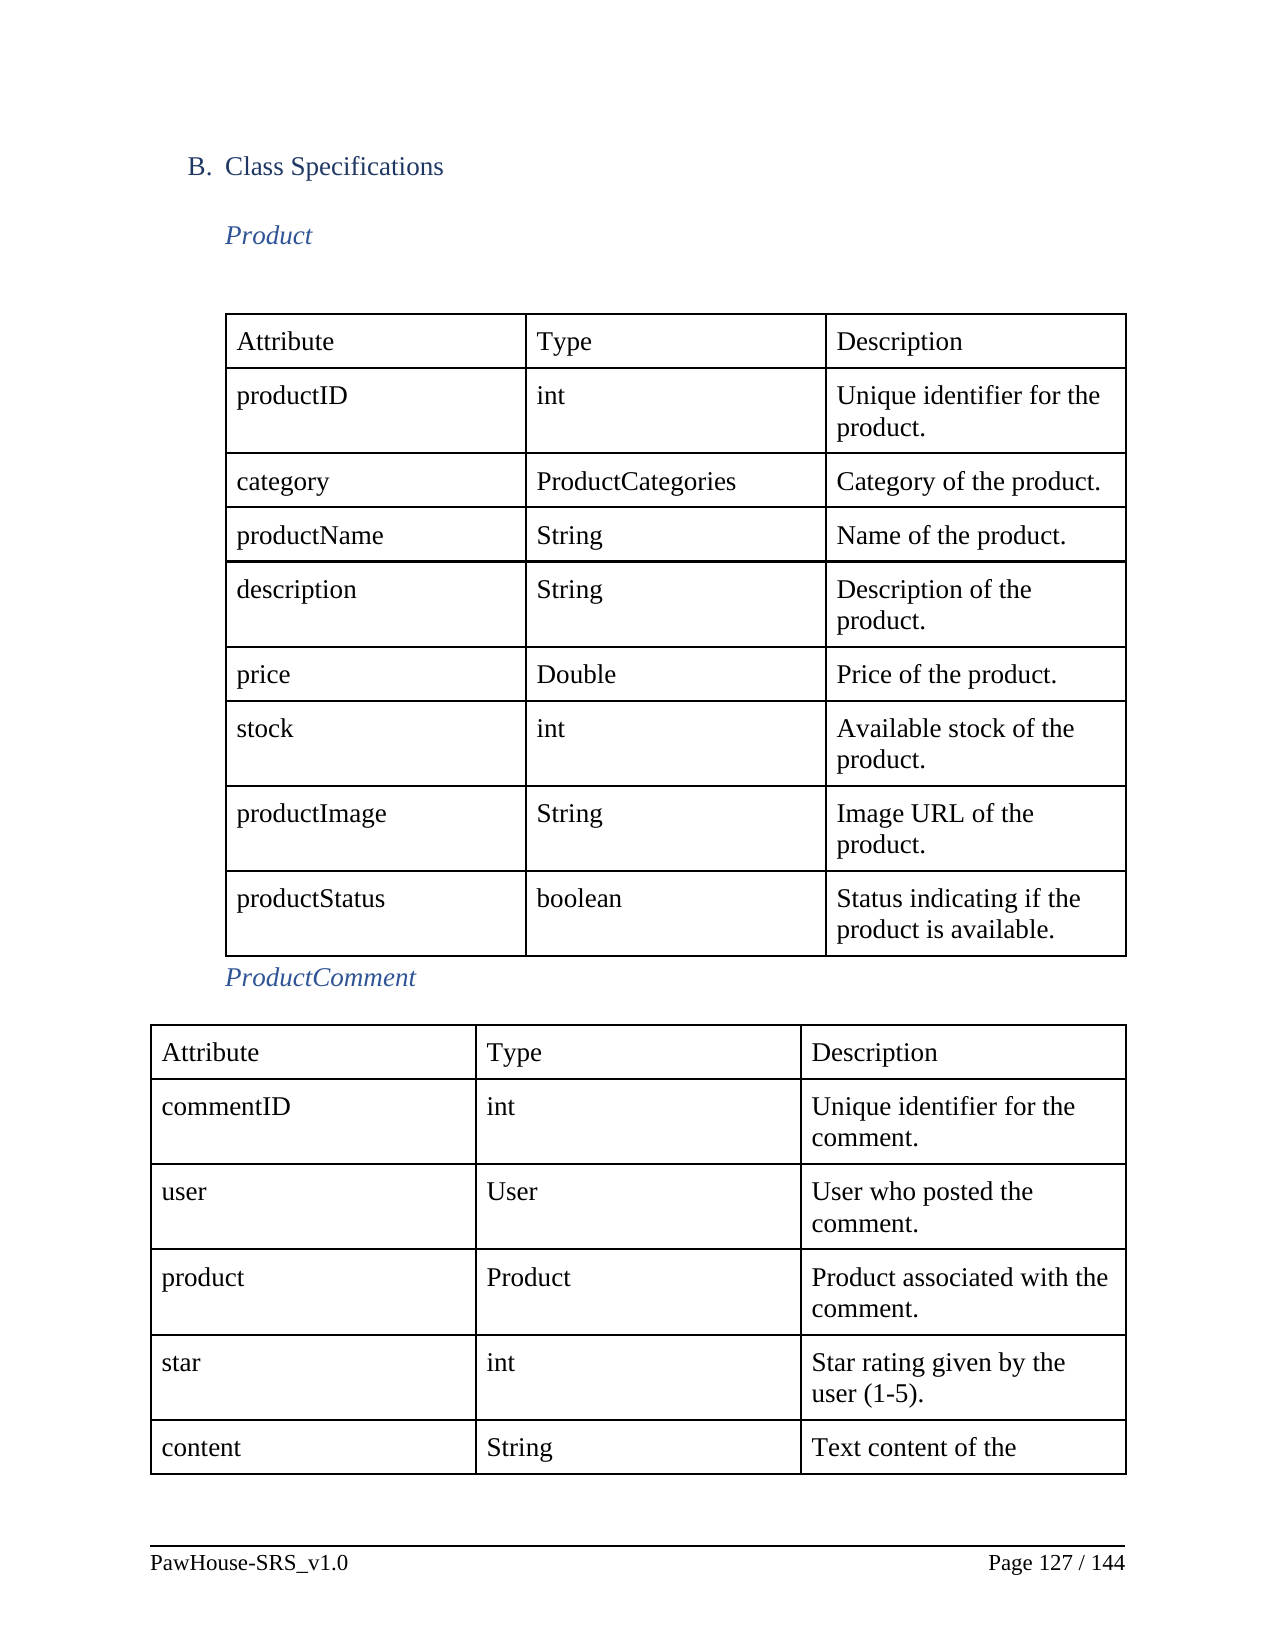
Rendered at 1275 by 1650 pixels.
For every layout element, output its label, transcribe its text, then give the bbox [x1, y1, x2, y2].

subtitle ProductComment [150, 961, 1125, 1024]
subtitle Product [150, 219, 1125, 313]
subtitle Class Specifications [187, 150, 1125, 215]
